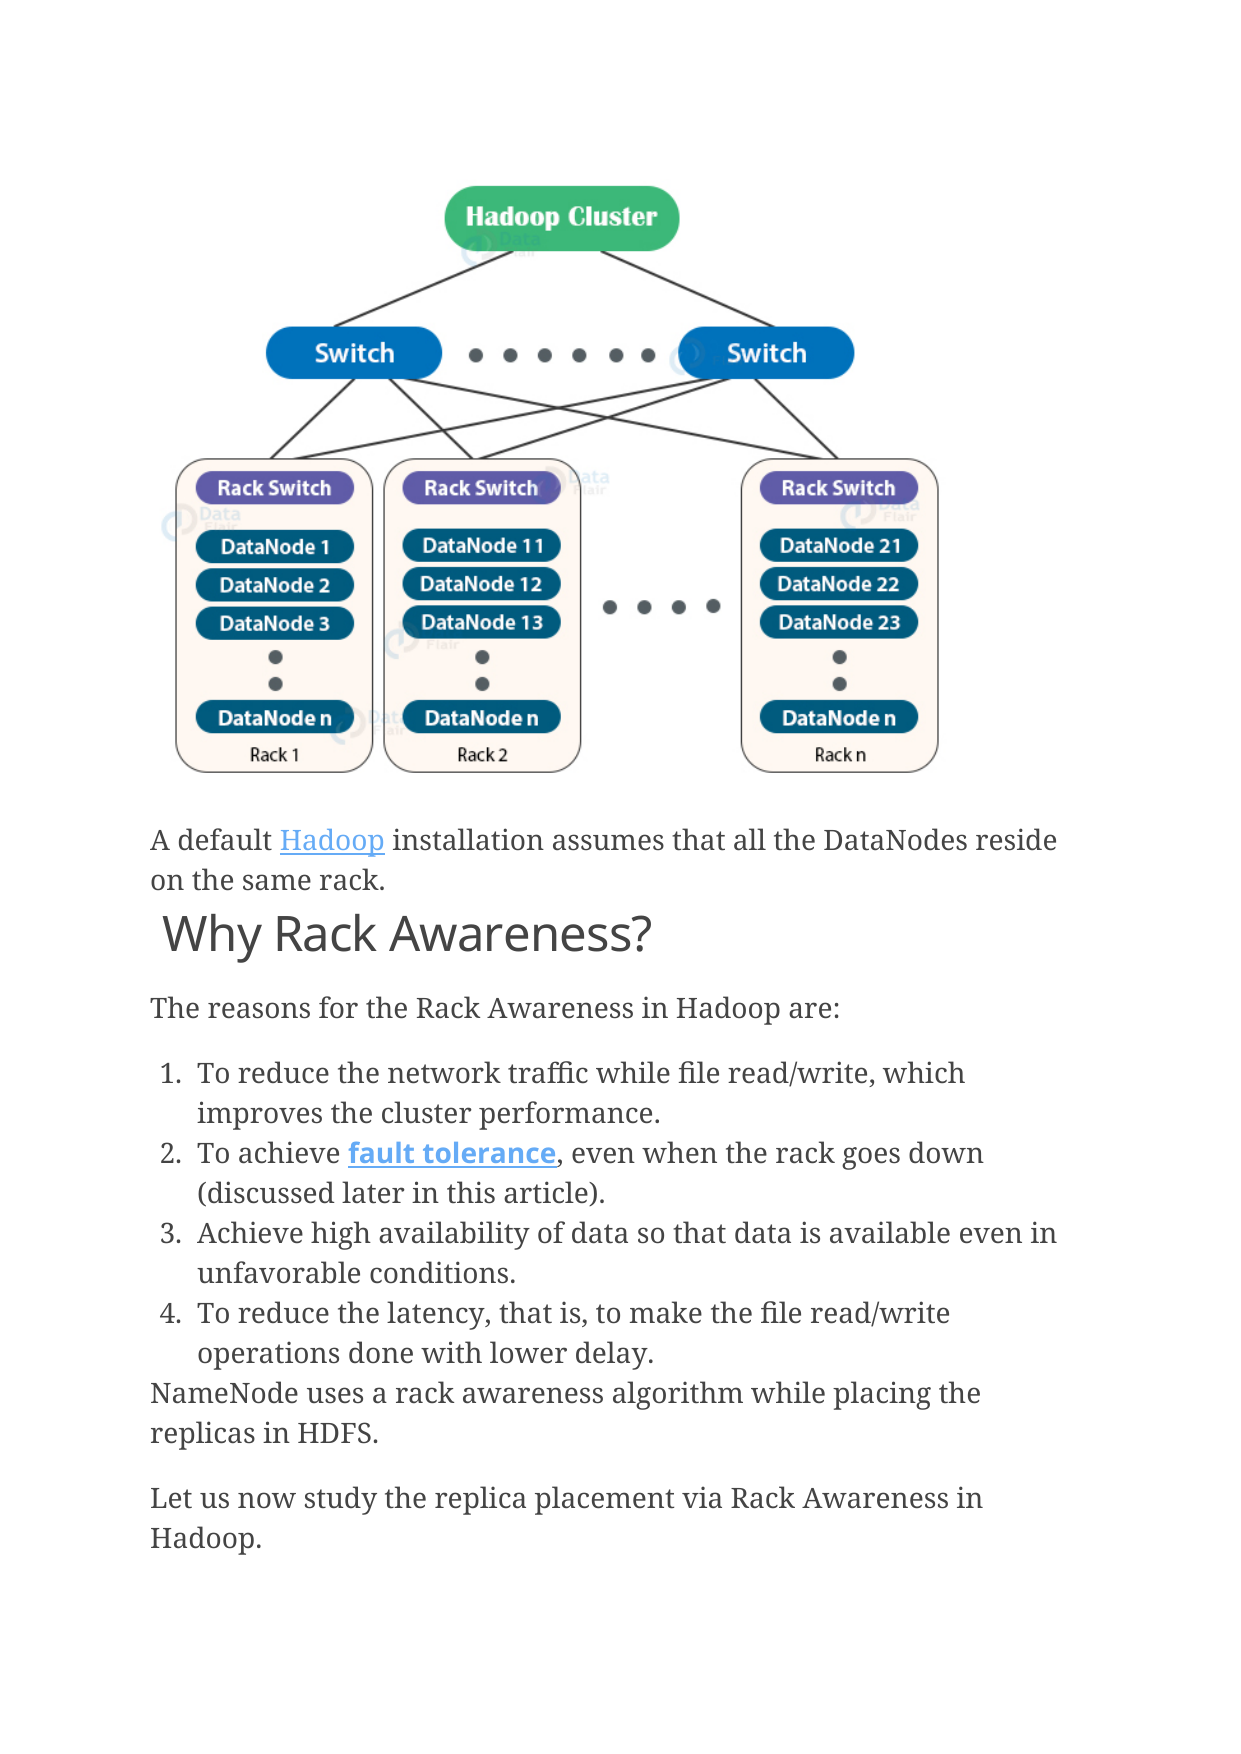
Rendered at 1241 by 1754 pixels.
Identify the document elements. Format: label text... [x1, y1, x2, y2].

text Let us now study the replica placement via Rack Awareness in Hadoop. [150, 1477, 1090, 1557]
subtitle Why Rack Awareness? [150, 898, 1090, 965]
text A default Hadoop installation assumes that all the DataNodes reside on the same rack. [150, 818, 1090, 898]
list To reduce the latency, that is, to make the file read/write operations done with lower delay. [159, 1292, 1090, 1372]
list Achieve high availability of data so that data is available even in unfavorable conditions. [159, 1212, 1090, 1292]
picture [150, 150, 963, 819]
list To reduce the network traffic while file read/write, which improves the cluster performance. [159, 1052, 1090, 1132]
list To achieve fault tolerance, even when the rack goes down (discussed later in this article). [159, 1132, 1090, 1212]
text NameNode uses a rack awareness algorithm while placing the replicas in HDFS. [150, 1372, 1090, 1452]
text The reasons for the Rack Awareness in Hadoop are: [150, 987, 1090, 1027]
